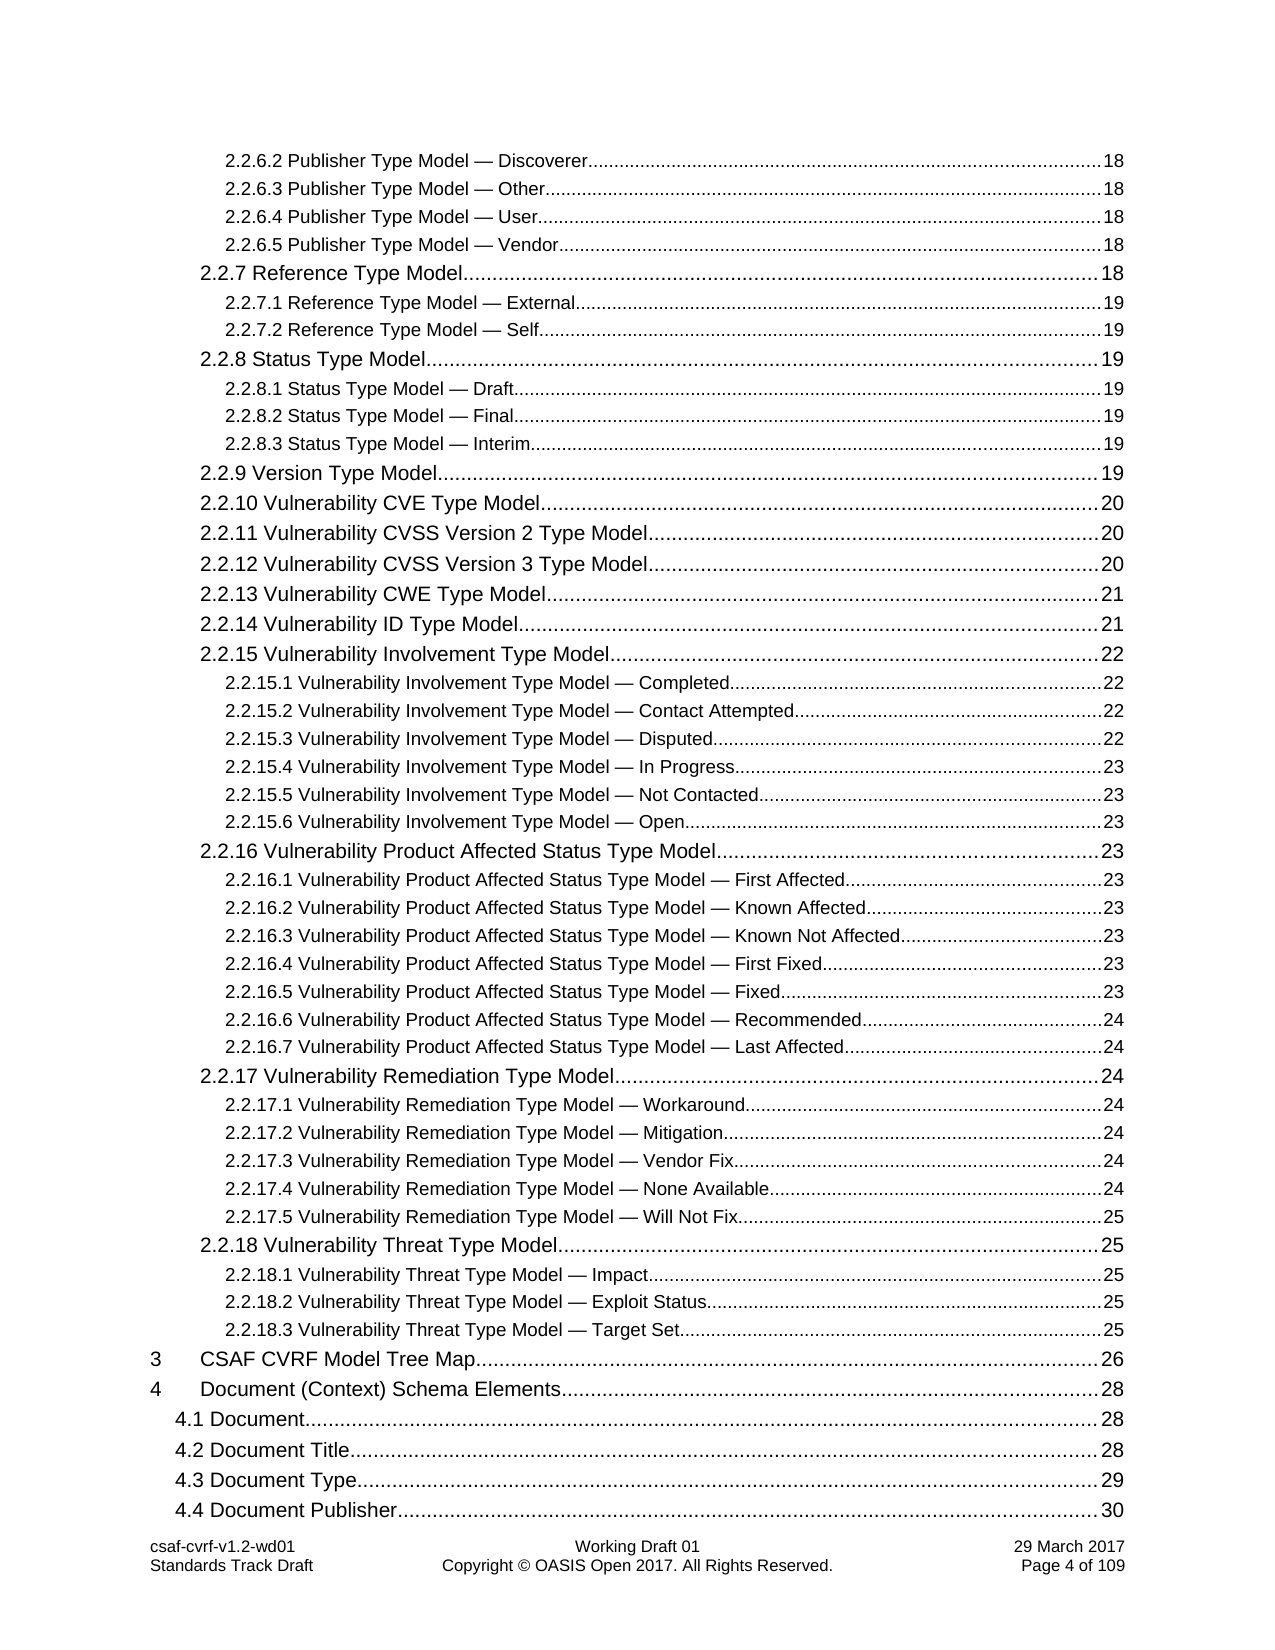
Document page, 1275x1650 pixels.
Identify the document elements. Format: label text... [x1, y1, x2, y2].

text 2.2.8 Status Type Model 19 [200, 347, 1125, 371]
text 2.2.6.4 Publisher Type Model — User 18 [225, 206, 1125, 227]
text 4.4 Document Publisher 30 [175, 1498, 1125, 1522]
text 2.2.16.7 Vulnerability Product Affected Status Type Model — Last Affected 24 [225, 1036, 1125, 1058]
text 2.2.15 Vulnerability Involvement Type Model 22 [200, 642, 1125, 666]
text 3 CSAF CVRF Model Tree Map 26 [150, 1347, 1125, 1371]
text 2.2.18 Vulnerability Threat Type Model 25 [200, 1233, 1125, 1257]
text 2.2.18.1 Vulnerability Threat Type Model — Impact 25 [225, 1263, 1125, 1285]
text 2.2.16.3 Vulnerability Product Affected Status Type Model — Known Not Affected 23 [225, 925, 1125, 946]
text 2.2.16 Vulnerability Product Affected Status Type Model 23 [200, 839, 1125, 863]
text 2.2.17.5 Vulnerability Remediation Type Model — Will Not Fix 25 [225, 1205, 1125, 1227]
text 2.2.15.3 Vulnerability Involvement Type Model — Disputed 22 [225, 728, 1125, 749]
text 2.2.15.4 Vulnerability Involvement Type Model — In Progress 23 [225, 756, 1125, 777]
text 2.2.17.4 Vulnerability Remediation Type Model — None Available 24 [225, 1178, 1125, 1199]
text 2.2.18.3 Vulnerability Threat Type Model — Target Set 25 [225, 1319, 1125, 1341]
text 2.2.14 Vulnerability ID Type Model 21 [200, 612, 1125, 636]
text 4 Document (Context) Schema Elements 28 [150, 1377, 1125, 1401]
text 2.2.10 Vulnerability CVE Type Model 20 [200, 491, 1125, 515]
text 2.2.16.2 Vulnerability Product Affected Status Type Model — Known Affected 23 [225, 897, 1125, 919]
text 2.2.8.2 Status Type Model — Final 19 [225, 405, 1125, 427]
text 2.2.15.2 Vulnerability Involvement Type Model — Contact Attempted 22 [225, 700, 1125, 722]
text 2.2.7 Reference Type Model 18 [200, 261, 1125, 285]
text 2.2.12 Vulnerability CVSS Version 3 Type Model 20 [200, 551, 1125, 575]
text 2.2.15.6 Vulnerability Involvement Type Model — Open 23 [225, 811, 1125, 833]
text 2.2.17.3 Vulnerability Remediation Type Model — Vendor Fix 24 [225, 1150, 1125, 1171]
text 2.2.8.1 Status Type Model — Draft 19 [225, 377, 1125, 399]
text 4.2 Document Title 28 [175, 1437, 1125, 1461]
text 4.1 Document 28 [175, 1407, 1125, 1431]
text 2.2.6.2 Publisher Type Model — Discoverer 18 [225, 150, 1125, 172]
text 2.2.15.1 Vulnerability Involvement Type Model — Completed 22 [225, 672, 1125, 694]
text 2.2.18.2 Vulnerability Threat Type Model — Exploit Status 25 [225, 1291, 1125, 1313]
text 2.2.17.2 Vulnerability Remediation Type Model — Mitigation 24 [225, 1122, 1125, 1143]
text 2.2.17.1 Vulnerability Remediation Type Model — Workaround 24 [225, 1094, 1125, 1116]
text 2.2.8.3 Status Type Model — Interim 19 [225, 433, 1125, 454]
text 2.2.6.5 Publisher Type Model — Vendor 18 [225, 233, 1125, 255]
text 2.2.13 Vulnerability CWE Type Model 21 [200, 582, 1125, 606]
text 2.2.7.2 Reference Type Model — Self 19 [225, 319, 1125, 341]
text 2.2.7.1 Reference Type Model — External 19 [225, 291, 1125, 313]
text 2.2.6.3 Publisher Type Model — Other 18 [225, 178, 1125, 199]
text 2.2.16.4 Vulnerability Product Affected Status Type Model — First Fixed 23 [225, 953, 1125, 974]
text 2.2.16.1 Vulnerability Product Affected Status Type Model — First Affected 23 [225, 869, 1125, 891]
text 2.2.16.6 Vulnerability Product Affected Status Type Model — Recommended 24 [225, 1008, 1125, 1030]
text 2.2.15.5 Vulnerability Involvement Type Model — Not Contacted 23 [225, 783, 1125, 805]
text 4.3 Document Type 29 [175, 1468, 1125, 1492]
text 2.2.11 Vulnerability CVSS Version 2 Type Model 20 [200, 521, 1125, 545]
text 2.2.9 Version Type Model 19 [200, 461, 1125, 485]
text 2.2.17 Vulnerability Remediation Type Model 24 [200, 1064, 1125, 1088]
text 2.2.16.5 Vulnerability Product Affected Status Type Model — Fixed 23 [225, 981, 1125, 1002]
